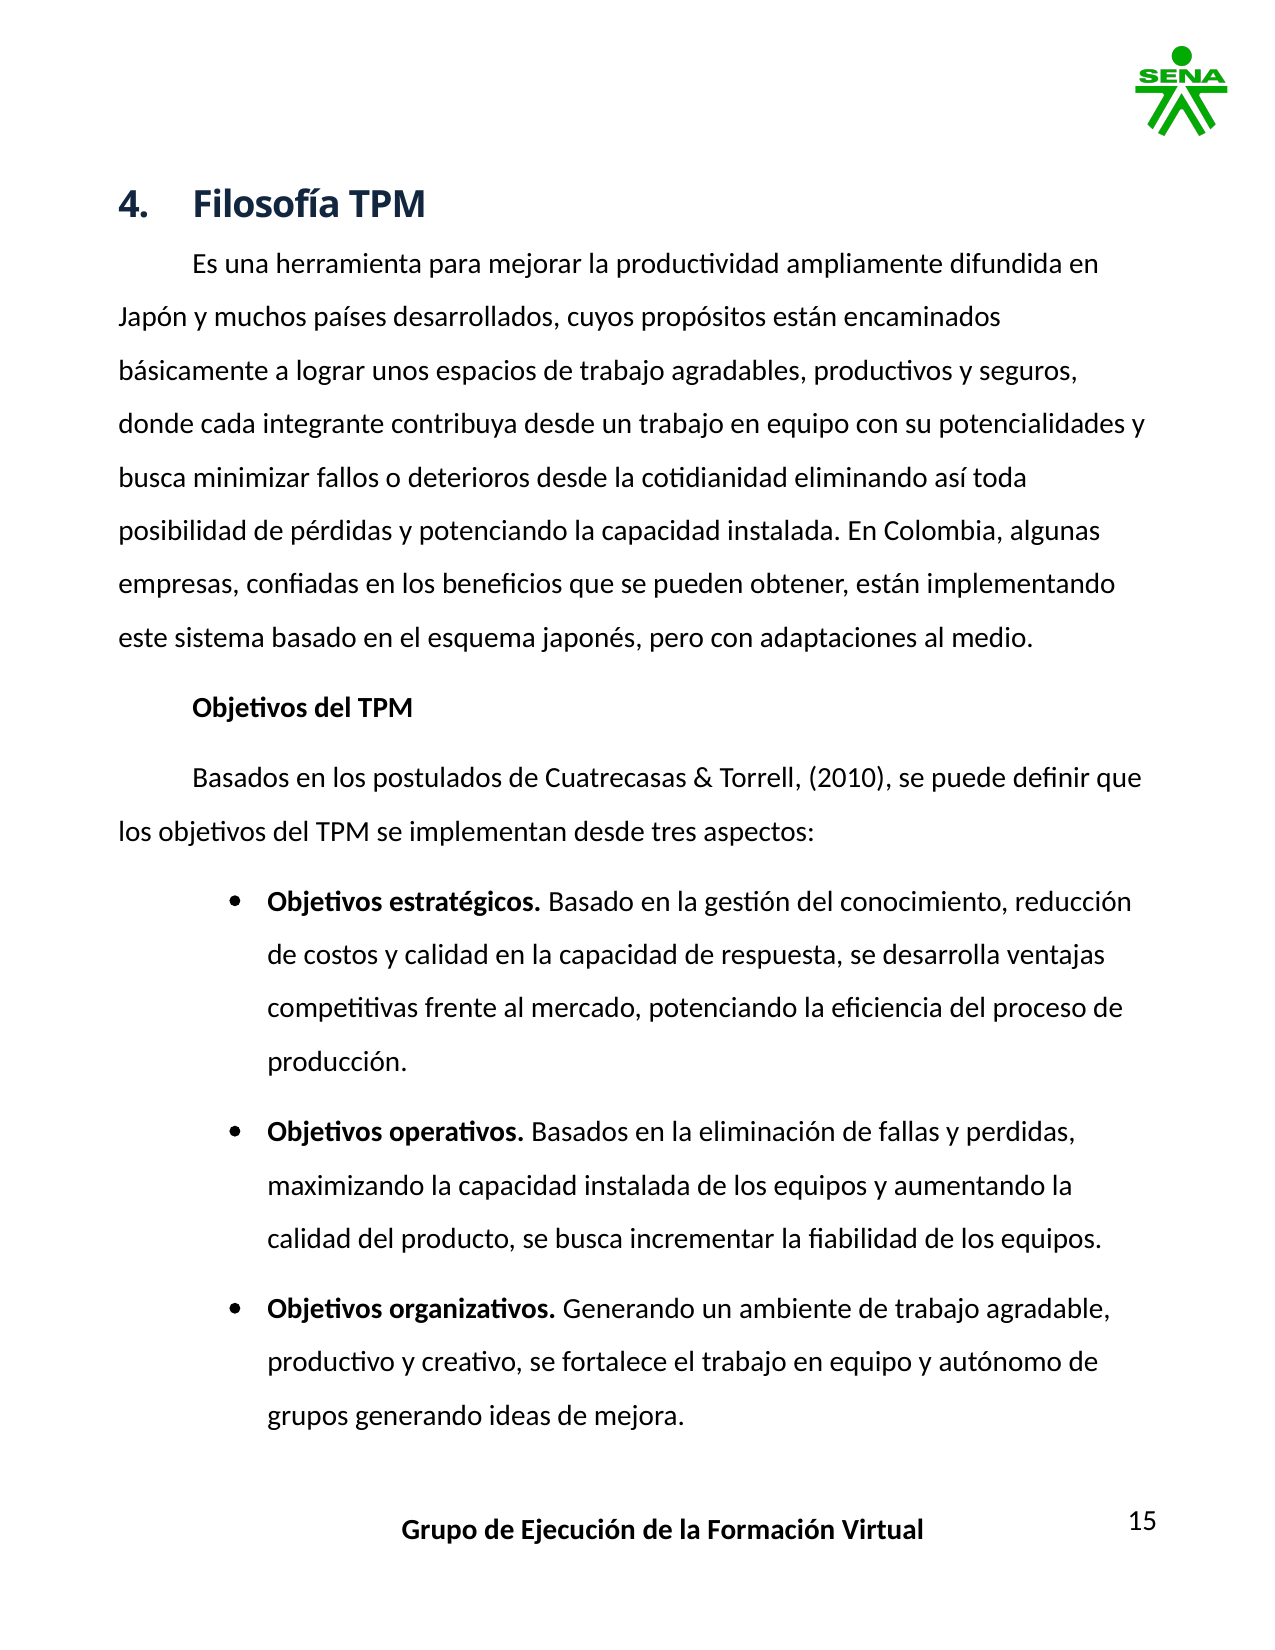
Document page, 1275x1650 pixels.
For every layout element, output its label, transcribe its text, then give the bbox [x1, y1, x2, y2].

list Objetivos organizativos. Generando un ambiente de trabajo agradable, productivo y creativo, se fortalece el trabajo en equipo y autónomo de grupos generando ideas de mejora. [230, 1290, 1157, 1433]
list Objetivos operativos. Basados en la eliminación de fallas y perdidas, maximizando la capacidad instalada de los equipos y aumentando la calidad del producto, se busca incrementar la fiabilidad de los equipos. [230, 1113, 1157, 1256]
text Basados en los postulados de Cuatrecasas & Torrell, (2010), se puede definir que los objetivos del TPM se implementan desde tres aspectos: [118, 759, 1157, 848]
text Objetivos del TPM [118, 689, 1157, 725]
list Objetivos estratégicos. Basado en la gestión del conocimiento, reducción de costos y calidad en la capacidad de respuesta, se desarrolla ventajas competitivas frente al mercado, potenciando la eficiencia del proceso de producción. [230, 883, 1157, 1079]
text Es una herramienta para mejorar la productividad ampliamente difundida en Japón y muchos países desarrollados, cuyos propósitos están encaminados básicamente a lograr unos espacios de trabajo agradables, productivos y seguros, donde cada integrante contribuya desde un trabajo en equipo con su potencialidades y busca minimizar fallos o deterioros desde la cotidianidad eliminando así toda posibilidad de pérdidas y potenciando la capacidad instalada. En Colombia, algunas empresas, confiadas en los beneficios que se pueden obtener, están implementando este sistema basado en el esquema japonés, pero con adaptaciones al medio. [118, 245, 1157, 654]
subtitle Filosofía TPM [118, 177, 1157, 228]
picture [1135, 46, 1228, 136]
